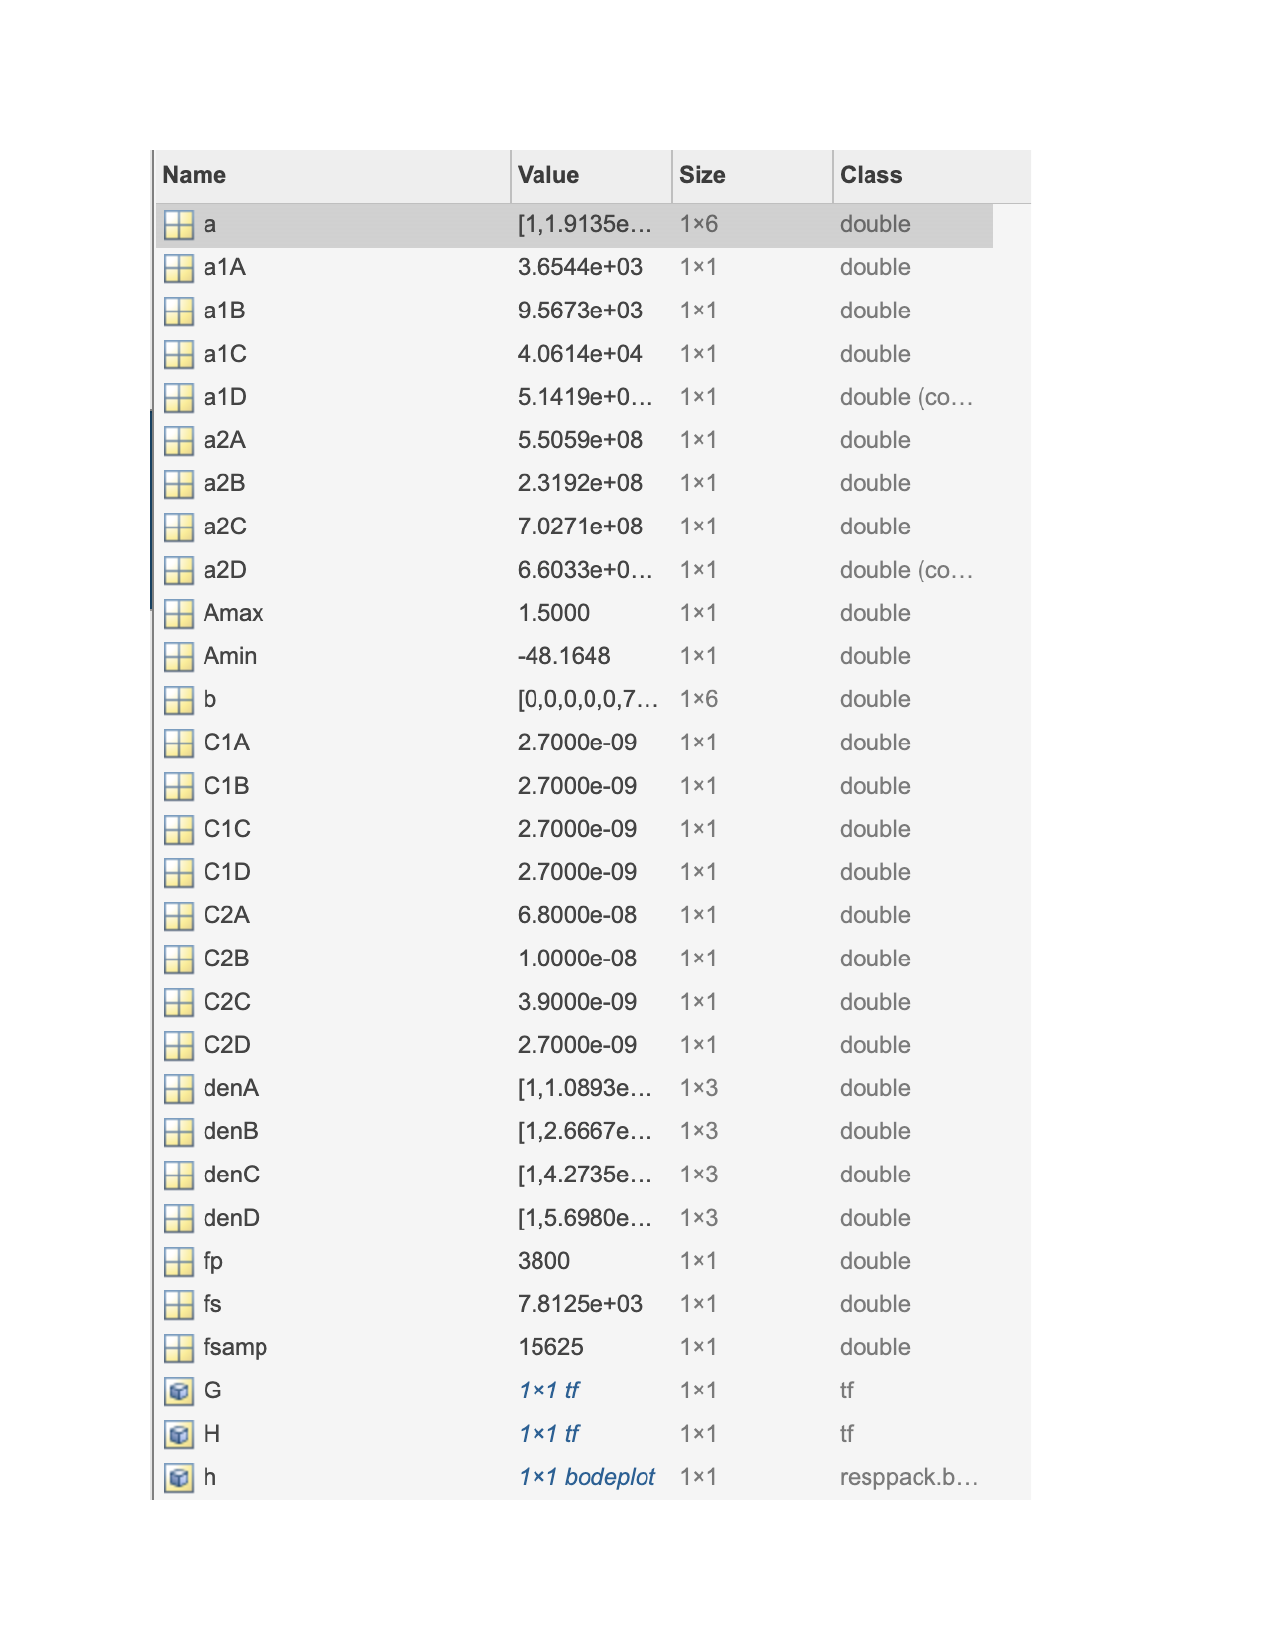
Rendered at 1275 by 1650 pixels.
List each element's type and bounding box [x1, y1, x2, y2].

picture [150, 150, 1032, 1500]
